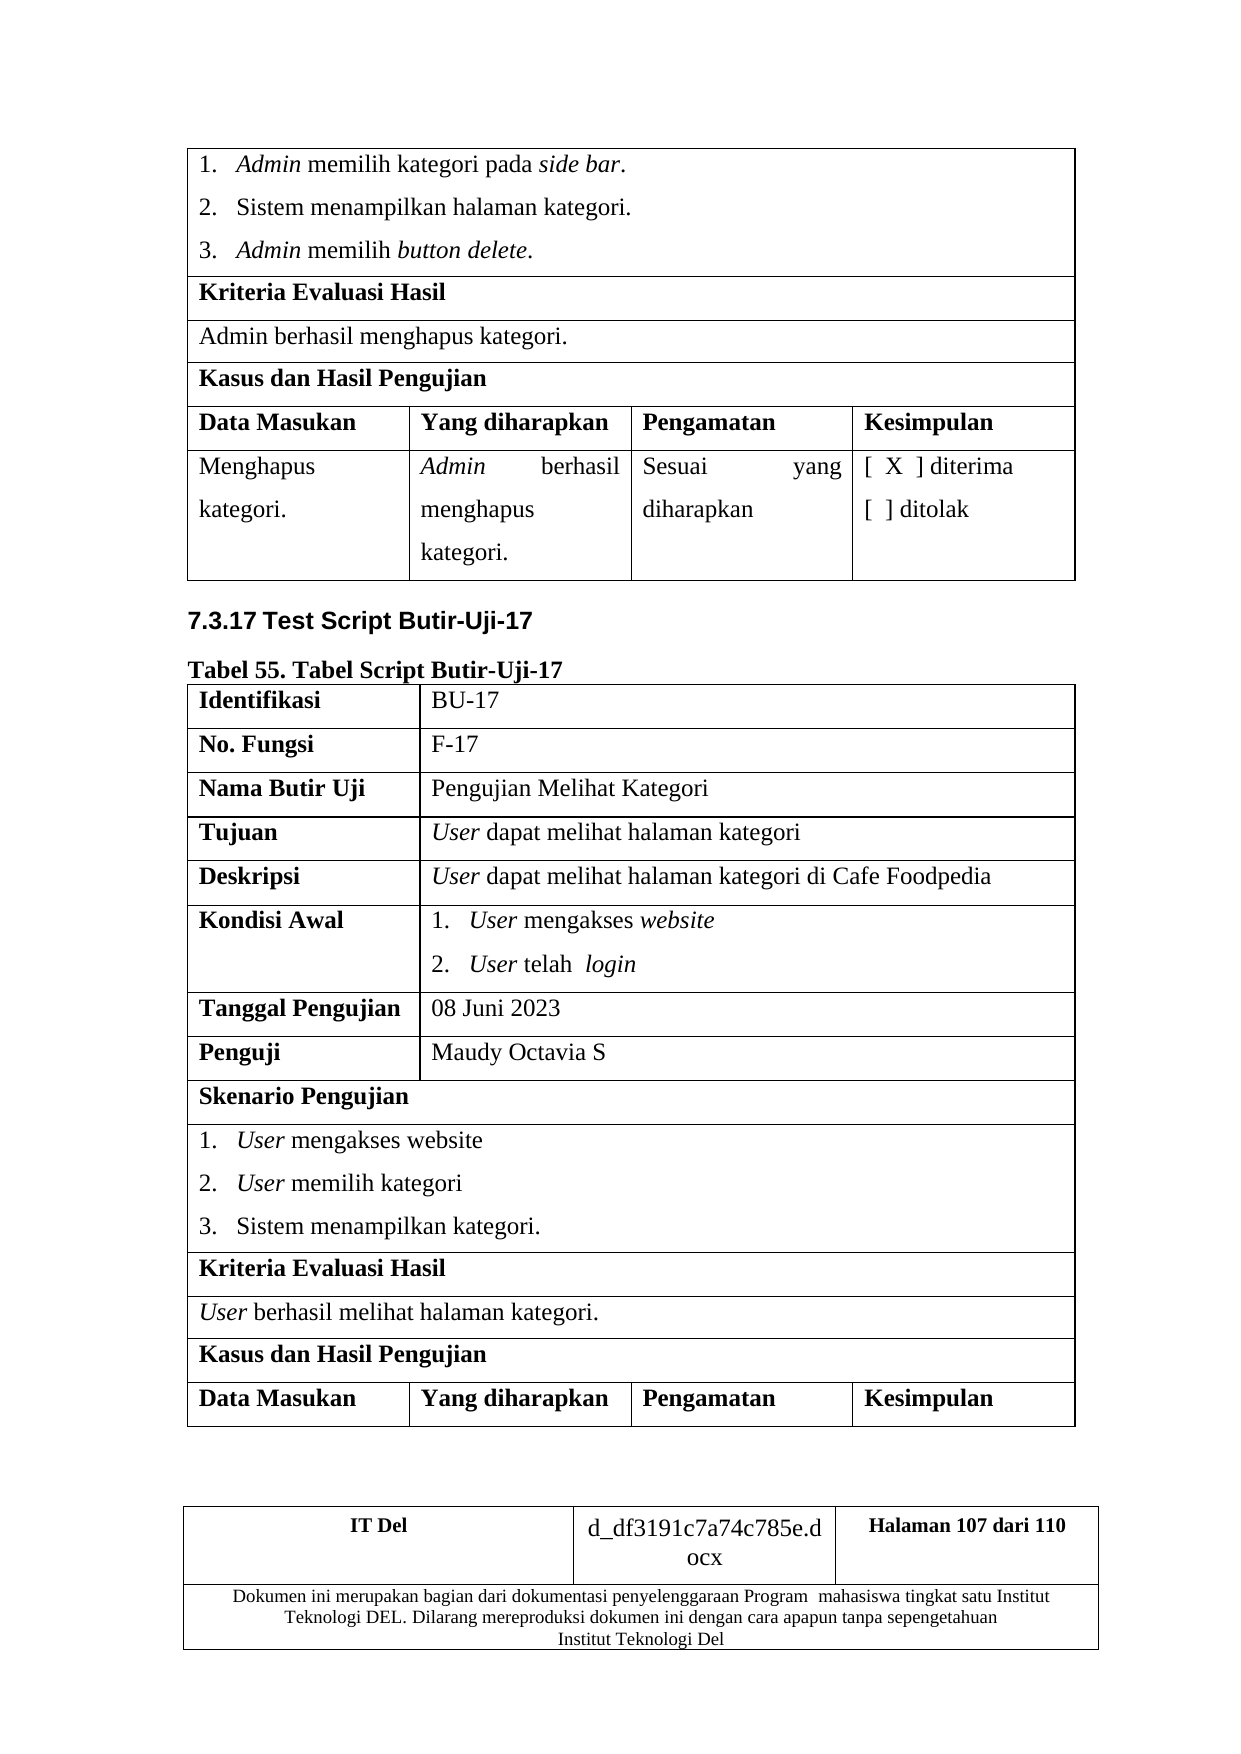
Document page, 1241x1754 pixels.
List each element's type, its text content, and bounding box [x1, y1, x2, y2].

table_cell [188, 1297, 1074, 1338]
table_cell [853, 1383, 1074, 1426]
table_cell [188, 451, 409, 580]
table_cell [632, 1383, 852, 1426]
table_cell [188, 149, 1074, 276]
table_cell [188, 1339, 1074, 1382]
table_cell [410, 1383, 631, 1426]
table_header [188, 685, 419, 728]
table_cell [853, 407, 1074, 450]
subtitle Test Script Butir-Uji-17 [187, 606, 1092, 635]
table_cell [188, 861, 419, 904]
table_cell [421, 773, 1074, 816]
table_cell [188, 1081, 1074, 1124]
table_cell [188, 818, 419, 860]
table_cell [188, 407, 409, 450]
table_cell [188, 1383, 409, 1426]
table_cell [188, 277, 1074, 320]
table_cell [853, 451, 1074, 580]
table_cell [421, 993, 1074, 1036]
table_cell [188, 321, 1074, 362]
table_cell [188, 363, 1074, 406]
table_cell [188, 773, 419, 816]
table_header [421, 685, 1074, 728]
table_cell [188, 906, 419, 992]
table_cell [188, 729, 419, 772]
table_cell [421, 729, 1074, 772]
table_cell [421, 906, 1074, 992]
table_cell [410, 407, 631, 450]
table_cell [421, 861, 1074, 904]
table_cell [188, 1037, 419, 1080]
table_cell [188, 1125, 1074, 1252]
text Tabel 55. Tabel Script Butir-Uji-17 [187, 655, 1092, 684]
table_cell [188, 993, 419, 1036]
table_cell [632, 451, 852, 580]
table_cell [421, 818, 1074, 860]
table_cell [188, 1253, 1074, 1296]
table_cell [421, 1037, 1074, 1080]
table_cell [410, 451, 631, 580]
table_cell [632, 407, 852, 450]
